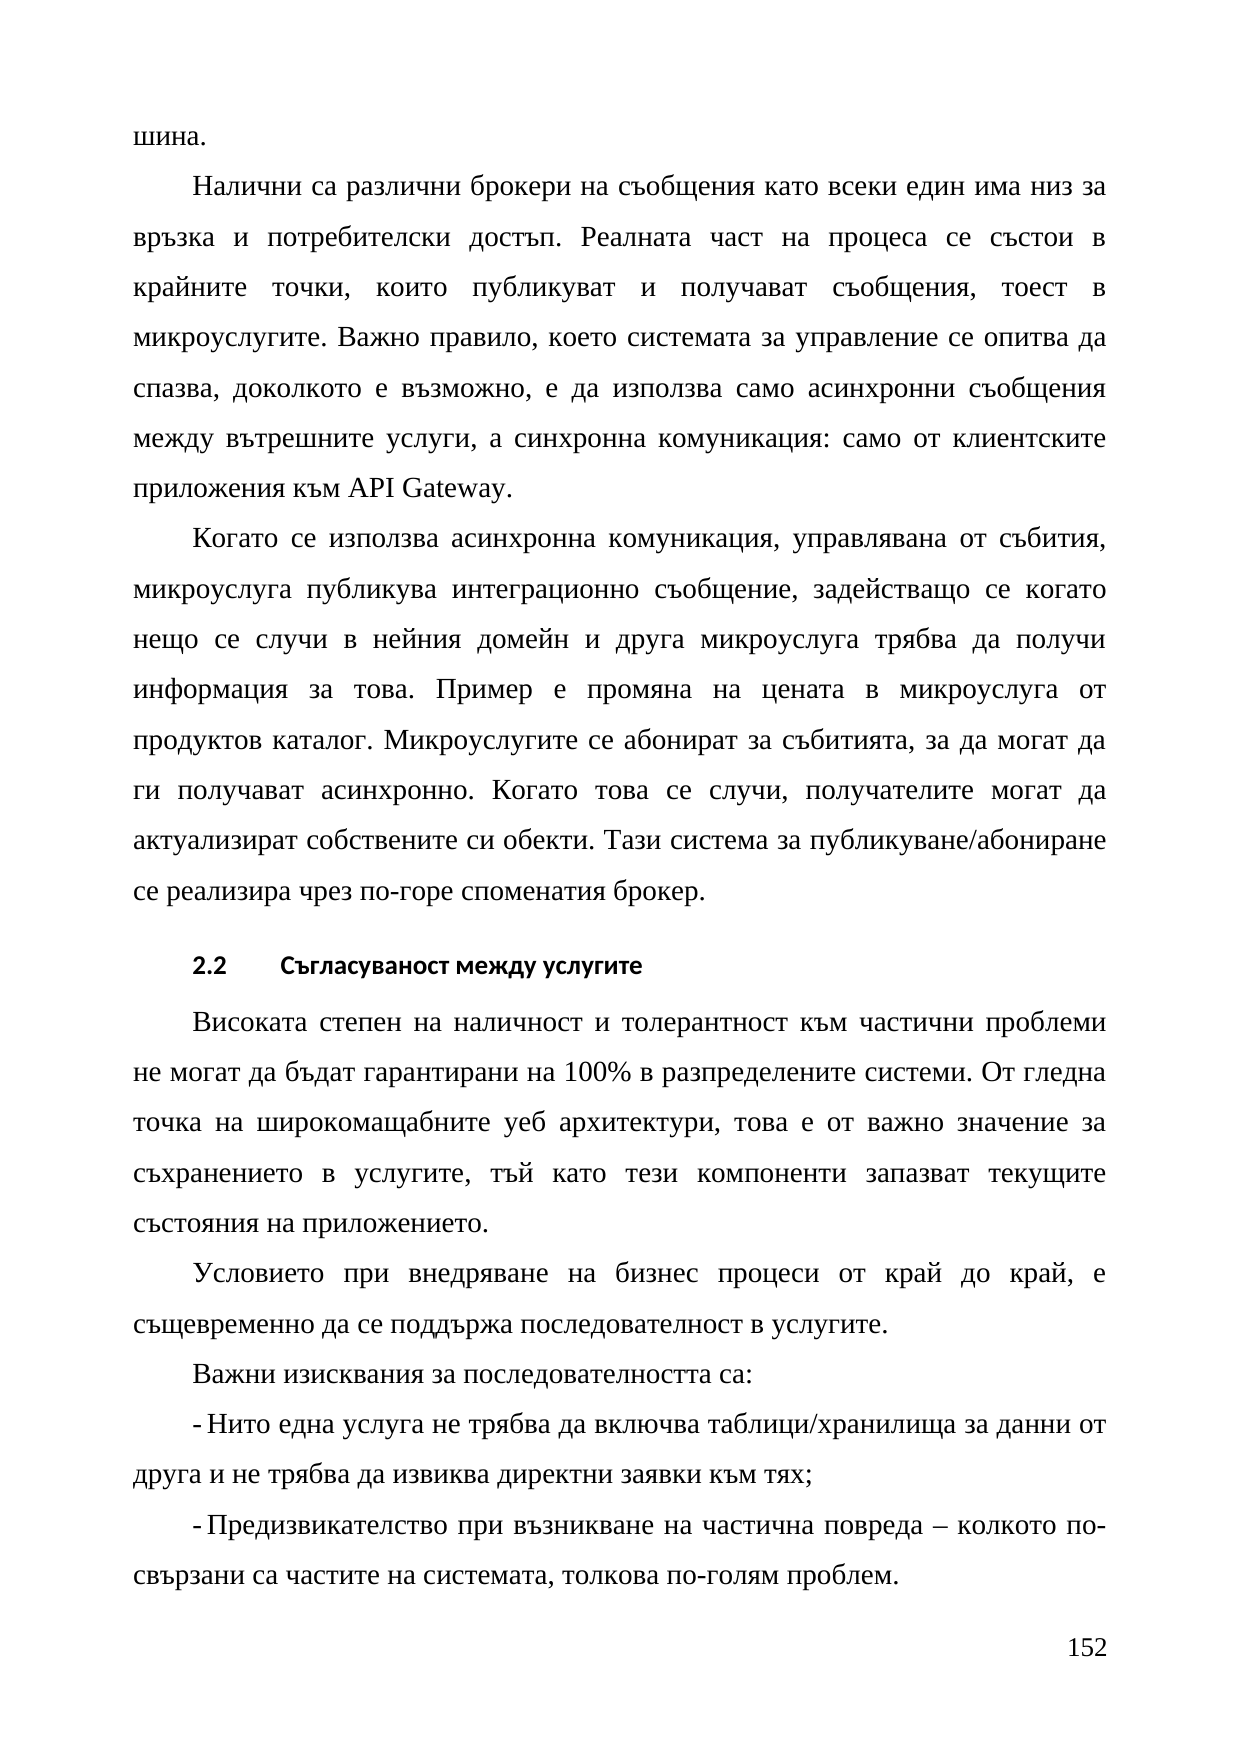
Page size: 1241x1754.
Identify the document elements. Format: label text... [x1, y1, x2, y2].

text - Нито една услуга не трябва да включва таблици/хранилища за данни от друга и не трябва да извиква директни заявки към тях; [133, 1406, 1107, 1490]
text Високата степен на наличност и толерантност към частични проблеми не могат да бъдат гарантирани на 100% в разпределените системи. От гледна точка на широкомащабните уеб архитектури, това е от важно значение за съхранението в услугите, тъй като тези компоненти запазват текущите състояния на приложението. [133, 1004, 1107, 1239]
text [133, 118, 1107, 152]
text Налични са различни брокери на съобщения като всеки един има низ за връзка и потребителски достъп. Реалната част на процеса се състои в крайните точки, които публикуват и получават съобщения, тоест в микроуслугите. Важно правило, което системата за управление се опитва да спазва, доколкото е възможно, е да използва само асинхронни съобщения между вътрешните услуги, а синхронна комуникация: само от клиентските приложения към API Gateway. [133, 168, 1107, 504]
text Когато се използва асинхронна комуникация, управлявана от събития, микроуслуга публикува интеграционно съобщение, задействащо се когато нещо се случи в нейния домейн и друга микроуслуга трябва да получи информация за това. Пример е промяна на цената в микроуслуга от продуктов каталог. Микроуслугите се абонират за събитията, за да могат да ги получават асинхронно. Когато това се случи, получателите могат да актуализират собствените си обекти. Тази система за публикуване/абониране се реализира чрез по-горе споменатия брокер. [133, 521, 1107, 906]
text - Предизвикателство при възникване на частична повреда – колкото по-свързани са частите на системата, толкова по-голям проблем. [133, 1507, 1107, 1591]
subtitle 2.2 Съгласуваност между услугите [133, 948, 1107, 981]
text Условието при внедряване на бизнес процеси от край до край, е същевременно да се поддържа последователност в услугите. [133, 1255, 1107, 1339]
text Важни изисквания за последователността са: [133, 1356, 1107, 1389]
